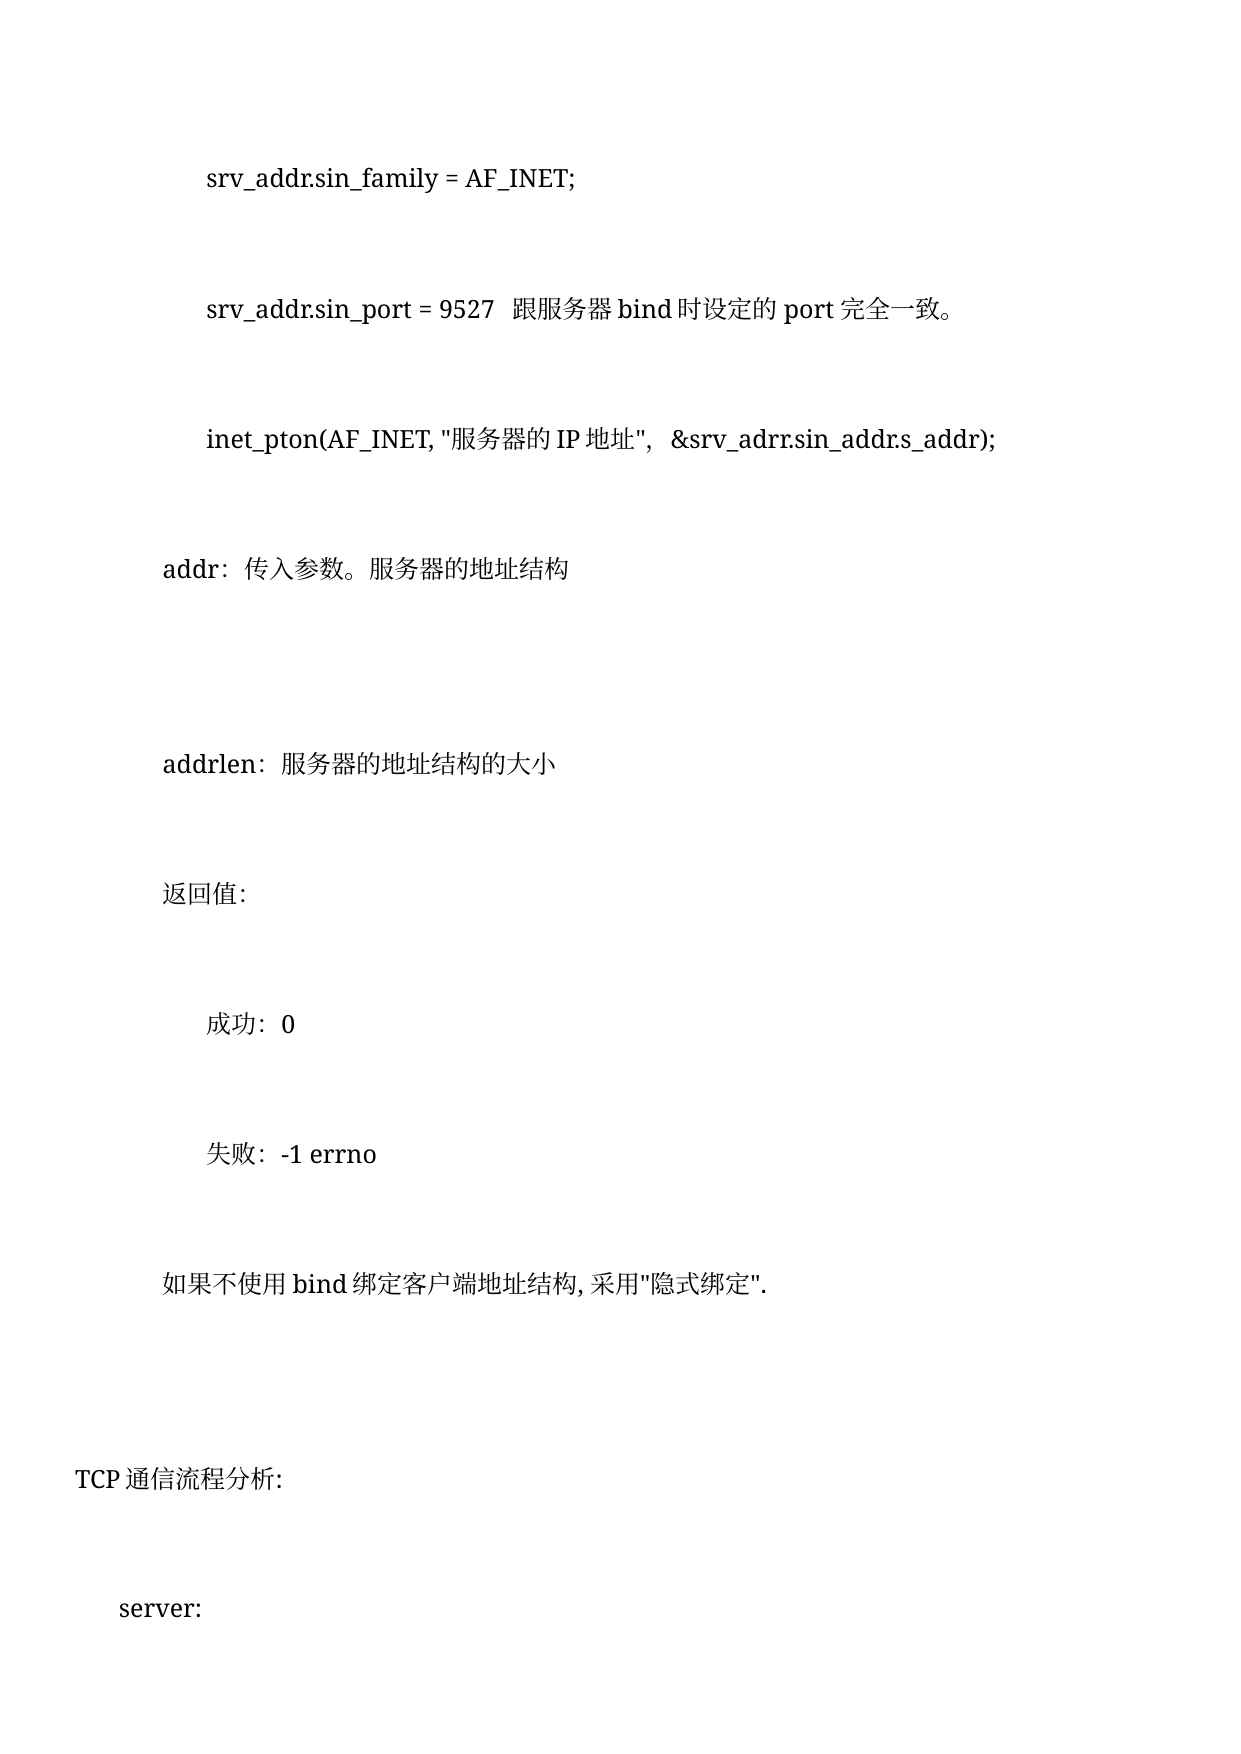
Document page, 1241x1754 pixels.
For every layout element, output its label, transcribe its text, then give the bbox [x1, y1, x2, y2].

text 成功：0 [75, 991, 1165, 1056]
text 如果不使用bind绑定客户端地址结构, 采用"隐式绑定". [75, 1251, 1165, 1316]
text srv_addr.sin_family = AF_INET; [75, 146, 1165, 211]
text server: [75, 1576, 1165, 1641]
text 失败：-1 errno [75, 1121, 1165, 1186]
text addrlen：服务器的地址结构的大小 [75, 731, 1165, 796]
text TCP通信流程分析: [75, 1446, 1165, 1511]
text srv_addr.sin_port = 9527 跟服务器bind时设定的 port 完全一致。 [75, 276, 1165, 341]
text addr：传入参数。服务器的地址结构 [75, 536, 1165, 601]
text 返回值： [75, 861, 1165, 926]
text inet_pton(AF_INET, "服务器的IP地址"，&srv_adrr.sin_addr.s_addr); [75, 406, 1165, 471]
